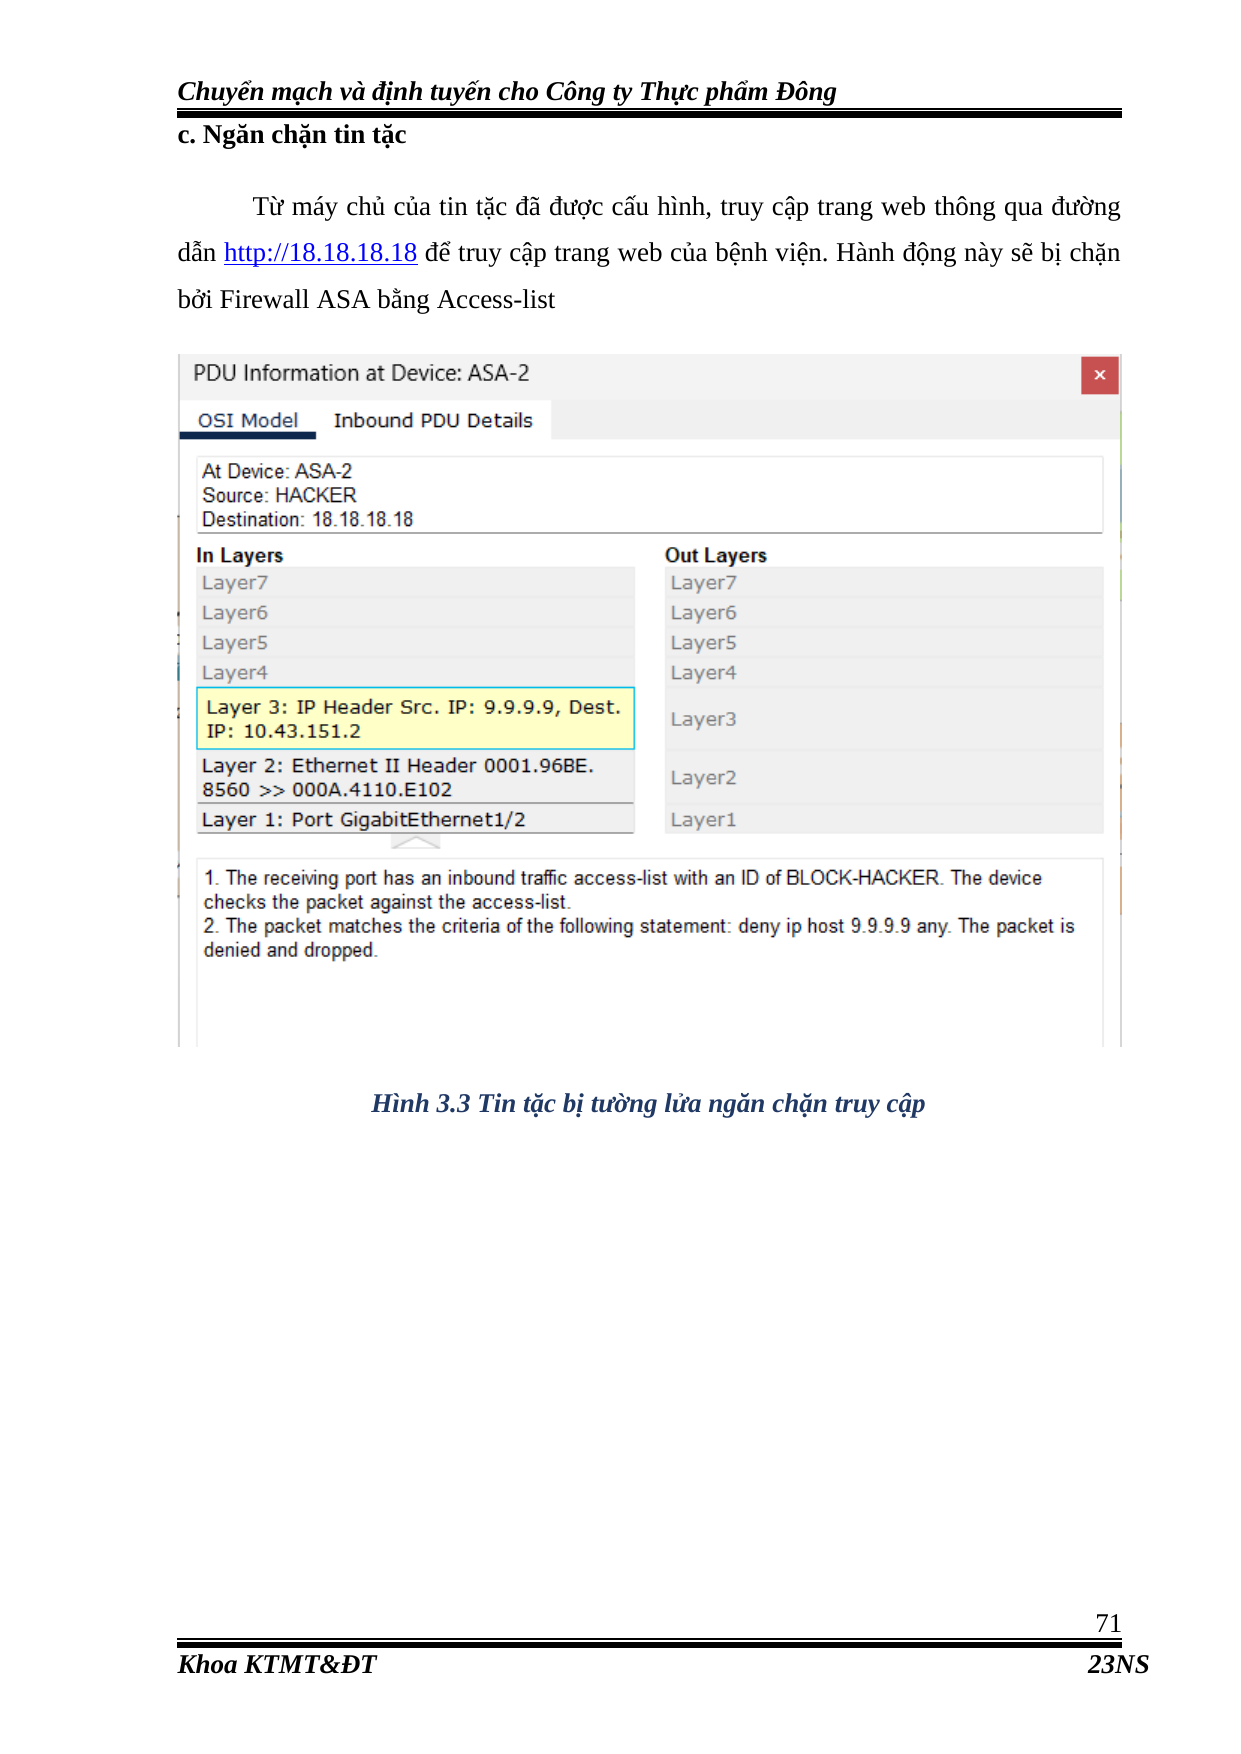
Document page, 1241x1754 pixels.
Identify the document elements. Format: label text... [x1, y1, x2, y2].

text Từ máy chủ của tin tặc đã được cấu hình, truy cập trang web thông qua đường dẫn http://18.18.18.18 để truy cập trang web của bệnh viện. Hành động này sẽ bị chặn bởi Firewall ASA bằng Access-list [177, 190, 1122, 314]
picture [177, 354, 1122, 1047]
text Hình 3.3 Tin tặc bị tường lửa ngăn chặn truy cập [177, 1087, 1122, 1118]
subtitle c. Ngăn chặn tin tặc [177, 118, 1122, 149]
